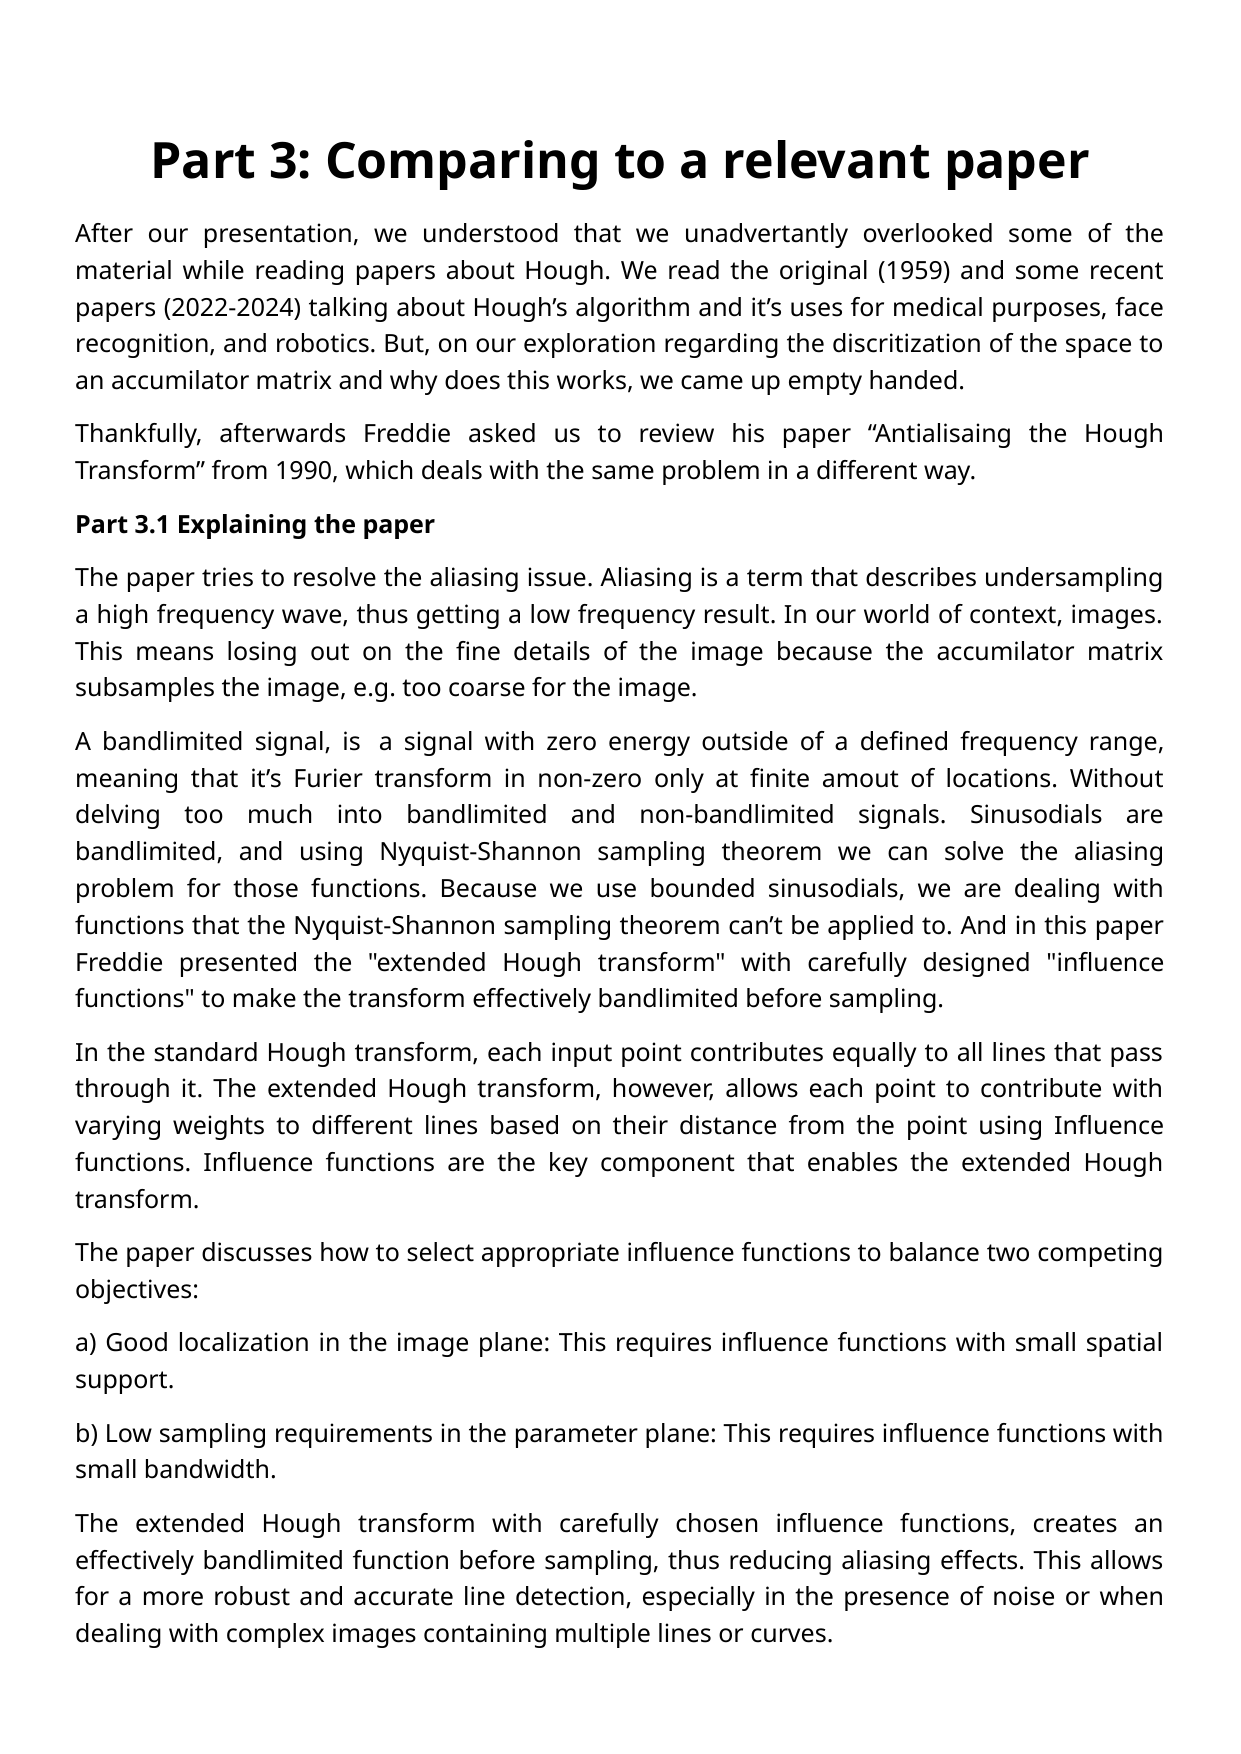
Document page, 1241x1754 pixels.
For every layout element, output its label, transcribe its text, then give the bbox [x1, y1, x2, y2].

text The extended Hough transform with carefully chosen influence functions, creates an effectively bandlimited function before sampling, thus reducing aliasing effects. This allows for a more robust and accurate line detection, especially in the presence of noise or when dealing with complex images containing multiple lines or curves. [75, 1506, 1165, 1650]
text b) Low sampling requirements in the parameter plane: This requires influence functions with small bandwidth. [75, 1415, 1165, 1486]
text Part 3.1 Explaining the paper [75, 506, 1165, 540]
text In the standard Hough transform, each input point contributes equally to all lines that pass through it. The extended Hough transform, however, allows each point to contribute with varying weights to different lines based on their distance from the point using Influence functions. Influence functions are the key component that enables the extended Hough transform. [75, 1034, 1165, 1216]
text A bandlimited signal, is a signal with zero energy outside of a defined frequency range, meaning that it’s Furier transform in non-zero only at finite amout of locations. Without delving too much into bandlimited and non-bandlimited signals. Sinusodials are bandlimited, and using Nyquist-Shannon sampling theorem we can solve the aliasing problem for those functions. Because we use bounded sinusodials, we are dealing with functions that the Nyquist-Shannon sampling theorem can’t be applied to. And in this paper Freddie presented the "extended Hough transform" with carefully designed "influence functions" to make the transform effectively bandlimited before sampling. [75, 723, 1165, 1015]
text Part 3: Comparing to a relevant paper [75, 125, 1165, 193]
text Thankfully, afterwards Freddie asked us to review his paper “Antialisaing the Hough Transform” from 1990, which deals with the same problem in a different way. [75, 416, 1165, 487]
text The paper discusses how to select appropriate influence functions to balance two competing objectives: [75, 1235, 1165, 1306]
text The paper tries to resolve the aliasing issue. Aliasing is a term that describes undersampling a high frequency wave, thus getting a low frequency result. In our world of context, images. This means losing out on the fine details of the image because the accumilator matrix subsamples the image, e.g. too coarse for the image. [75, 560, 1165, 704]
text a) Good localization in the image plane: This requires influence functions with small spatial support. [75, 1325, 1165, 1396]
text After our presentation, we understood that we unadvertantly overlooked some of the material while reading papers about Hough. We read the original (1959) and some recent papers (2022-2024) talking about Hough’s algorithm and it’s uses for medical purposes, face recognition, and robotics. But, on our exploration regarding the discritization of the space to an accumilator matrix and why does this works, we came up empty handed. [75, 216, 1165, 397]
